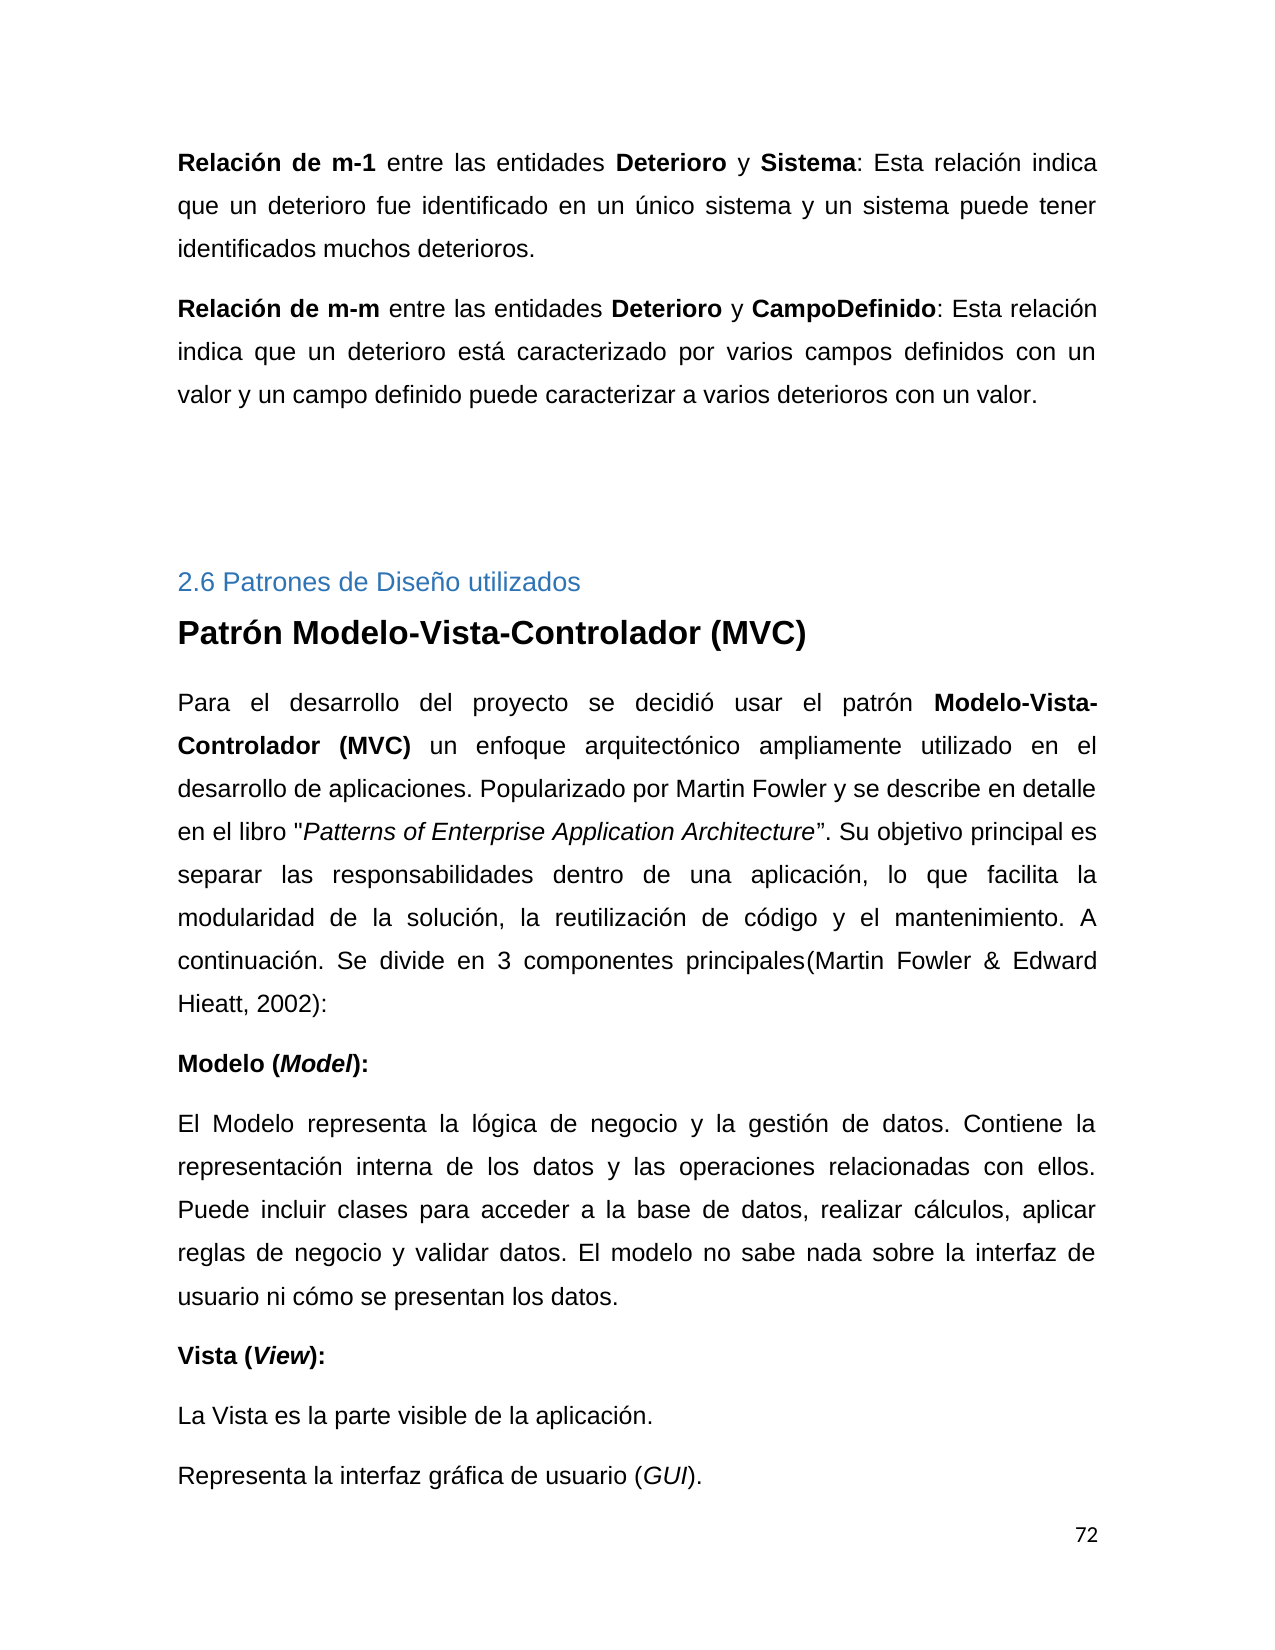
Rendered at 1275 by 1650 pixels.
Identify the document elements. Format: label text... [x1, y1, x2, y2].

text La Vista es la parte visible de la aplicación. [177, 1401, 1098, 1430]
text Patrón Modelo-Vista-Controlador (MVC) [177, 613, 1098, 652]
text El Modelo representa la lógica de negocio y la gestión de datos. Contiene la representación interna de los datos y las operaciones relacionadas con ellos. Puede incluir clases para acceder a la base de datos, realizar cálculos, aplicar reglas de negocio y validar datos. El modelo no sabe nada sobre la interfaz de usuario ni cómo se presentan los datos. [177, 1109, 1098, 1310]
text Representa la interfaz gráfica de usuario (GUI). [177, 1461, 1098, 1490]
text Relación de m-1 entre las entidades Deterioro y Sistema: Esta relación indica que un deterioro fue identificado en un único sistema y un sistema puede tener identificados muchos deterioros. [177, 148, 1098, 263]
text Vista (View): [177, 1341, 1098, 1370]
text Relación de m-m entre las entidades Deterioro y CampoDefinido: Esta relación indica que un deterioro está caracterizado por varios campos definidos con un valor y un campo definido puede caracterizar a varios deterioros con un valor. [177, 294, 1098, 409]
text Modelo (Model): [177, 1049, 1098, 1078]
text Para el desarrollo del proyecto se decidió usar el patrón Modelo-Vista-Controlador (MVC) un enfoque arquitectónico ampliamente utilizado en el desarrollo de aplicaciones. Popularizado por Martin Fowler y se describe en detalle en el libro "Patterns of Enterprise Application Architecture”. Su objetivo principal es separar las responsabilidades dentro de una aplicación, lo que facilita la modularidad de la solución, la reutilización de código y el mantenimiento. A continuación. Se divide en 3 componentes principales(Martin Fowler & Edward Hieatt, 2002): [177, 688, 1098, 1018]
subtitle 2.6 Patrones de Diseño utilizados [177, 566, 1098, 598]
